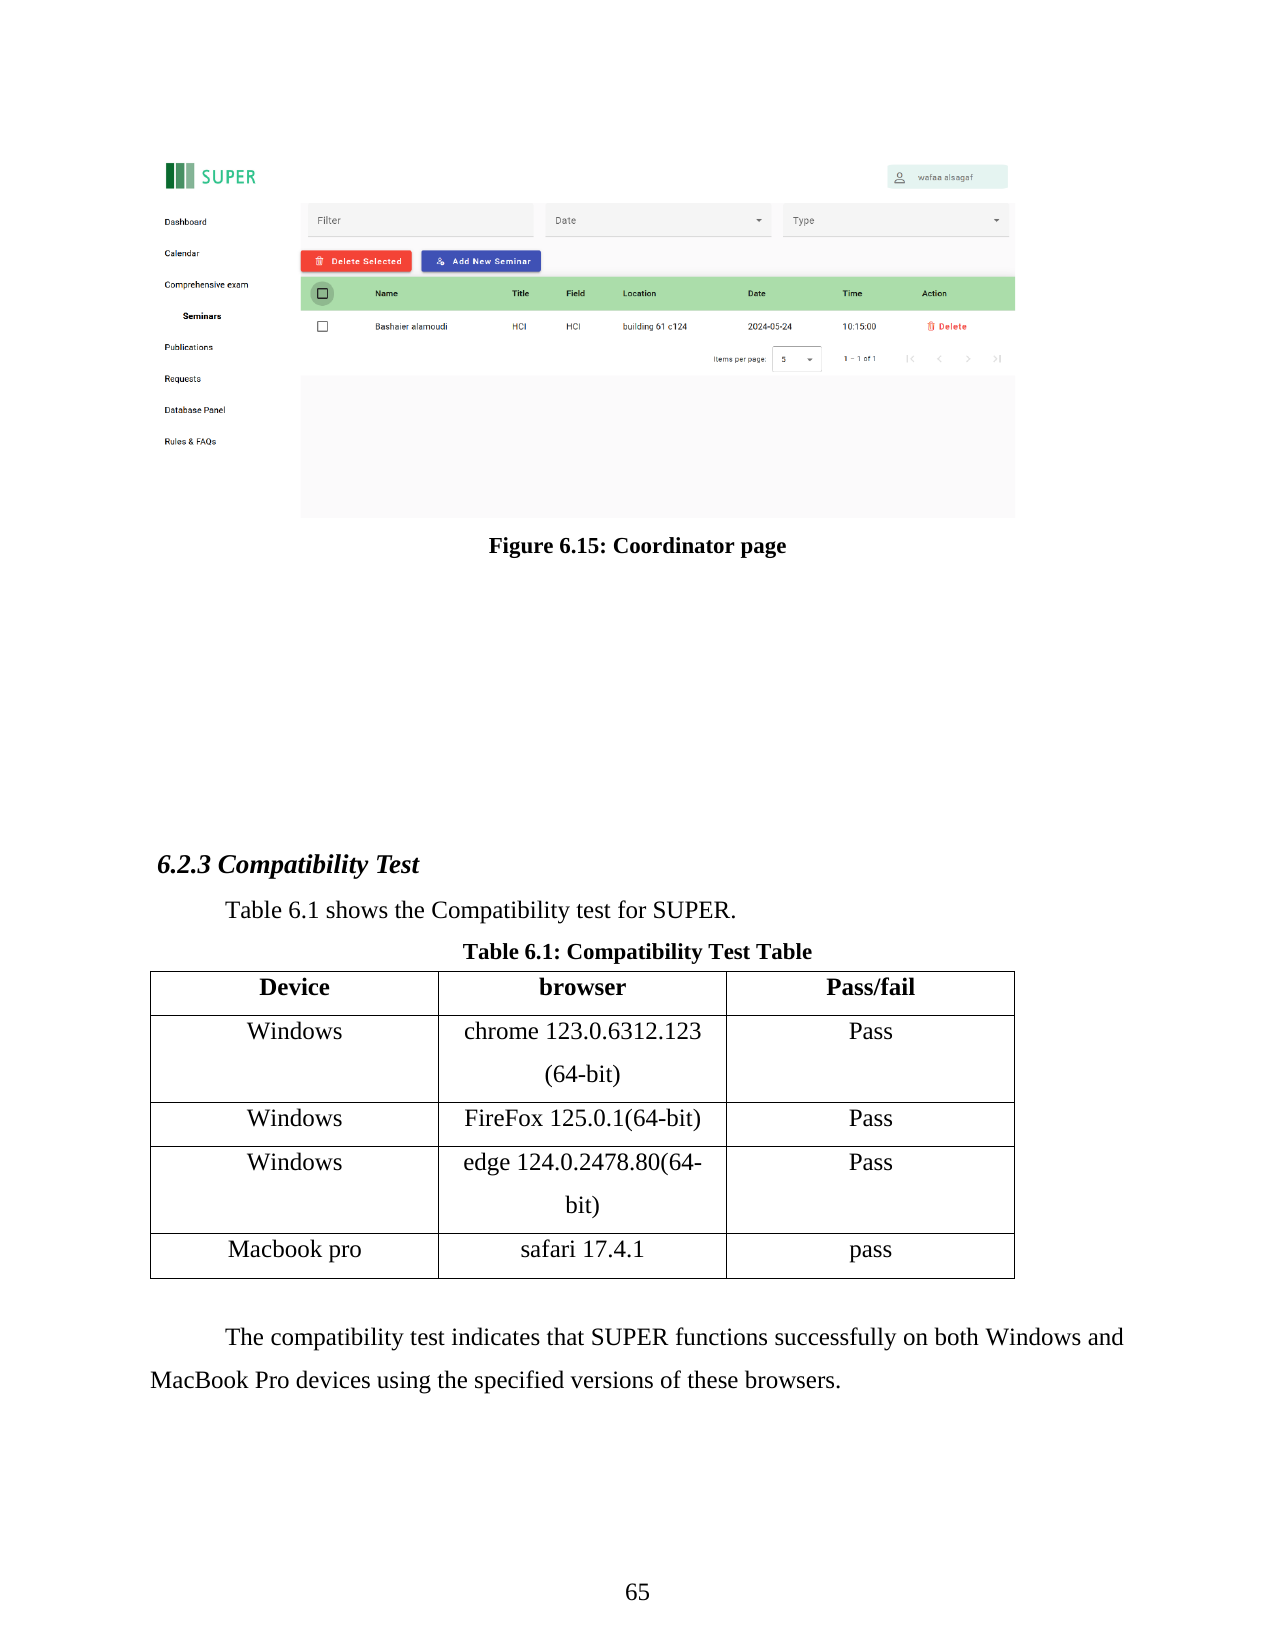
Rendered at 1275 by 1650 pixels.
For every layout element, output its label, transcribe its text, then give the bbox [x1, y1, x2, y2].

table_cell safari 17.4.1 [439, 1234, 726, 1277]
text The compatibility test indicates that SUPER functions successfully on both Windows and MacBook Pro devices using the specified versions of these browsers. [150, 1322, 1125, 1393]
text Figure 6.15: Coordinator page [150, 532, 1125, 558]
table_cell edge 124.0.2478.80(64-bit) [439, 1147, 726, 1233]
text Table 6.1 shows the Compatibility test for SUPER. [150, 895, 1125, 924]
table_header Device [151, 972, 438, 1015]
table_header browser [439, 972, 726, 1015]
table_cell Windows [151, 1147, 438, 1233]
text Table 6.1: Compatibility Test Table [150, 938, 1125, 964]
table_header Pass/fail [727, 972, 1014, 1015]
table_cell pass [727, 1234, 1014, 1277]
table_cell Pass [727, 1016, 1014, 1102]
table_cell Pass [727, 1147, 1014, 1233]
subtitle 6.2.3 Compatibility Test [150, 848, 1125, 879]
table_cell Pass [727, 1103, 1014, 1146]
picture [150, 150, 1016, 518]
table_cell chrome 123.0.6312.123 (64-bit) [439, 1016, 726, 1102]
table_cell Windows [151, 1103, 438, 1146]
table_cell FireFox 125.0.1(64-bit) [439, 1103, 726, 1146]
table_cell Macbook pro [151, 1234, 438, 1277]
table_cell Windows [151, 1016, 438, 1102]
